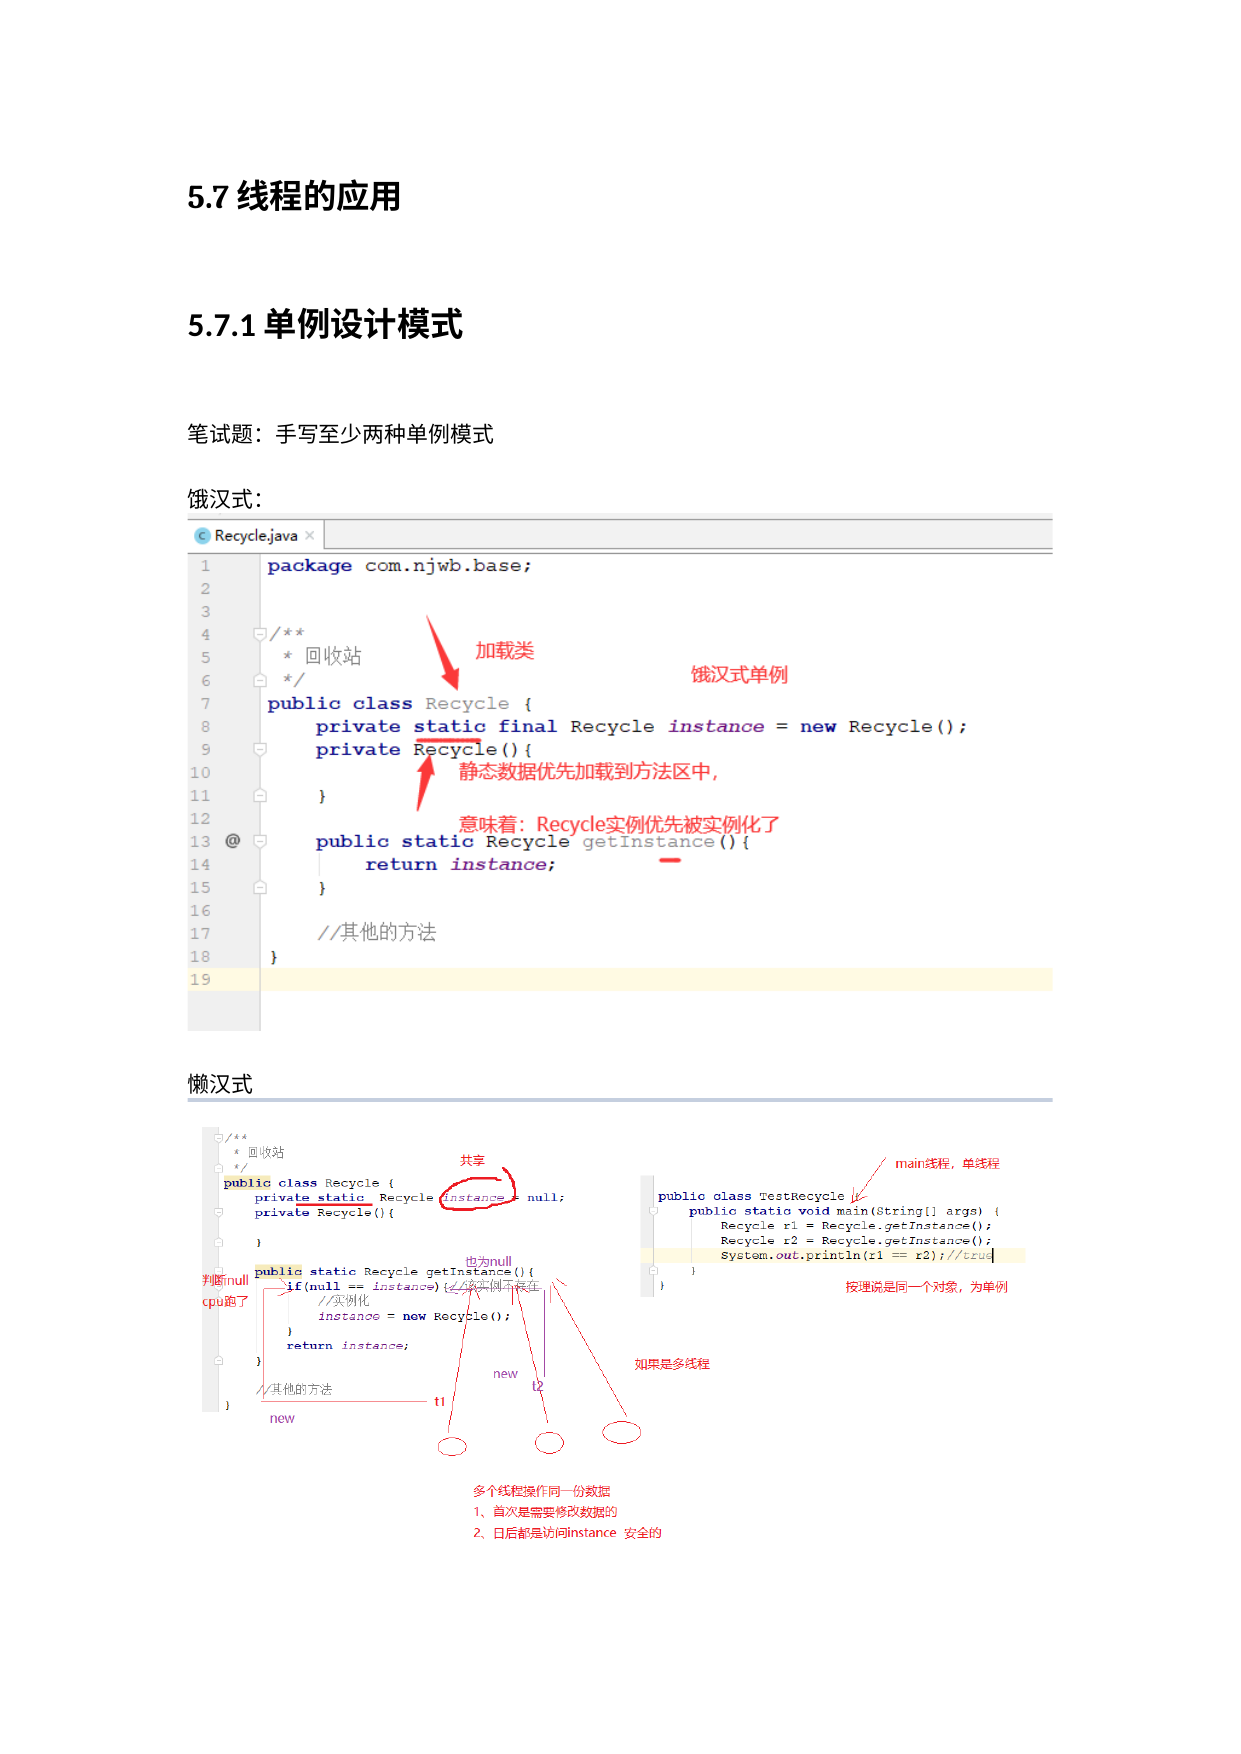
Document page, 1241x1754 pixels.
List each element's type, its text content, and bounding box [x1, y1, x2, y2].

picture [187, 1098, 1053, 1582]
subtitle 5.7 线程的应用 [187, 162, 1053, 227]
text 饿汉式： [187, 481, 1053, 513]
text 笔试题：手写至少两种单例模式 [187, 416, 1053, 449]
picture [187, 513, 1053, 1031]
subtitle 5.7.1 单例设计模式 [187, 289, 1053, 354]
text 懒汉式 [187, 1066, 1053, 1098]
